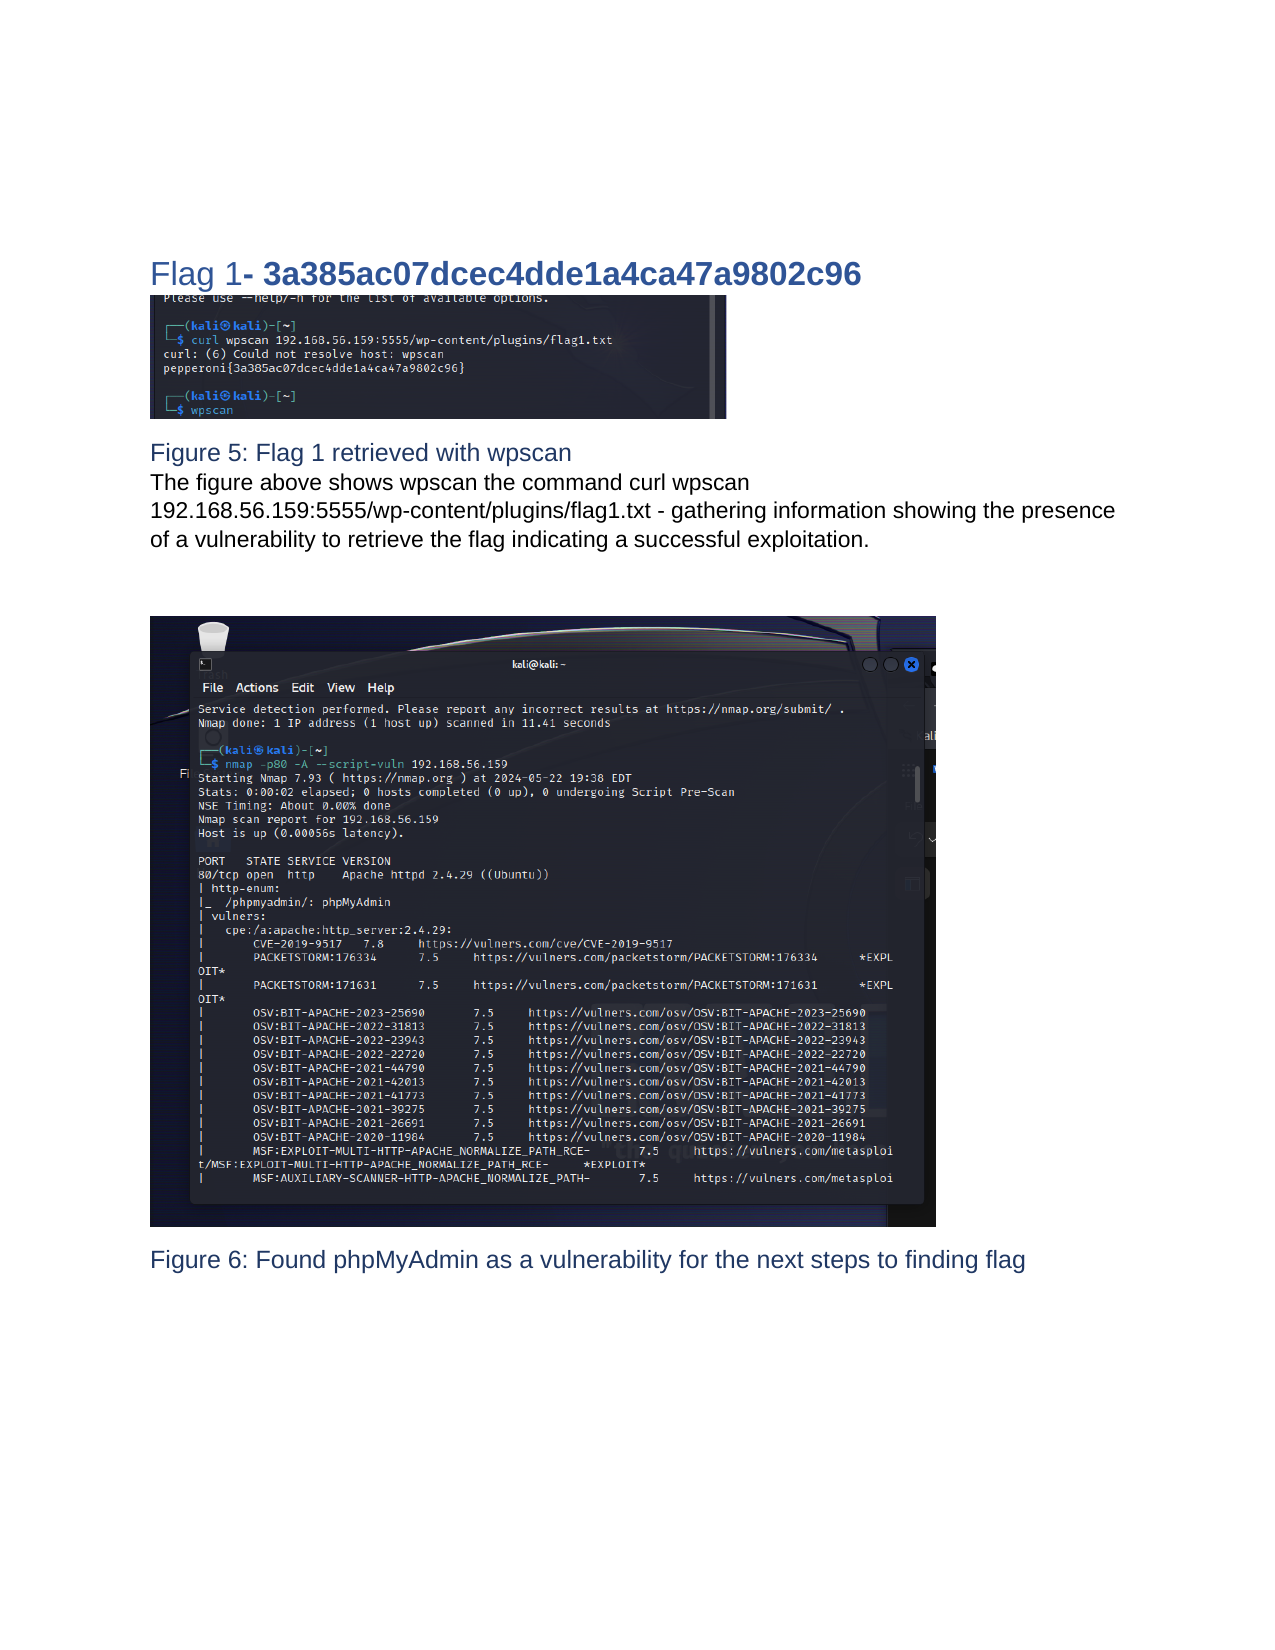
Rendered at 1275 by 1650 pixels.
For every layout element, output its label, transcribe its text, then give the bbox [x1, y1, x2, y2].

picture [150, 616, 936, 1227]
subtitle Figure 6: Found phpMyAdmin as a vulnerability for the next steps to finding flag [150, 1246, 1125, 1274]
text The figure above shows wpscan the command curl wpscan 192.168.56.159:5555/wp-content/plugins/flag1.txt - gathering information showing the presence of a vulnerability to retrieve the flag indicating a successful exploitation. [150, 469, 1125, 552]
subtitle Figure 5: Flag 1 retrieved with wpscan [150, 438, 1125, 467]
subtitle Flag 1- 3a385ac07dcec4dde1a4ca47a9802c96 [150, 254, 1125, 292]
picture [150, 295, 727, 419]
